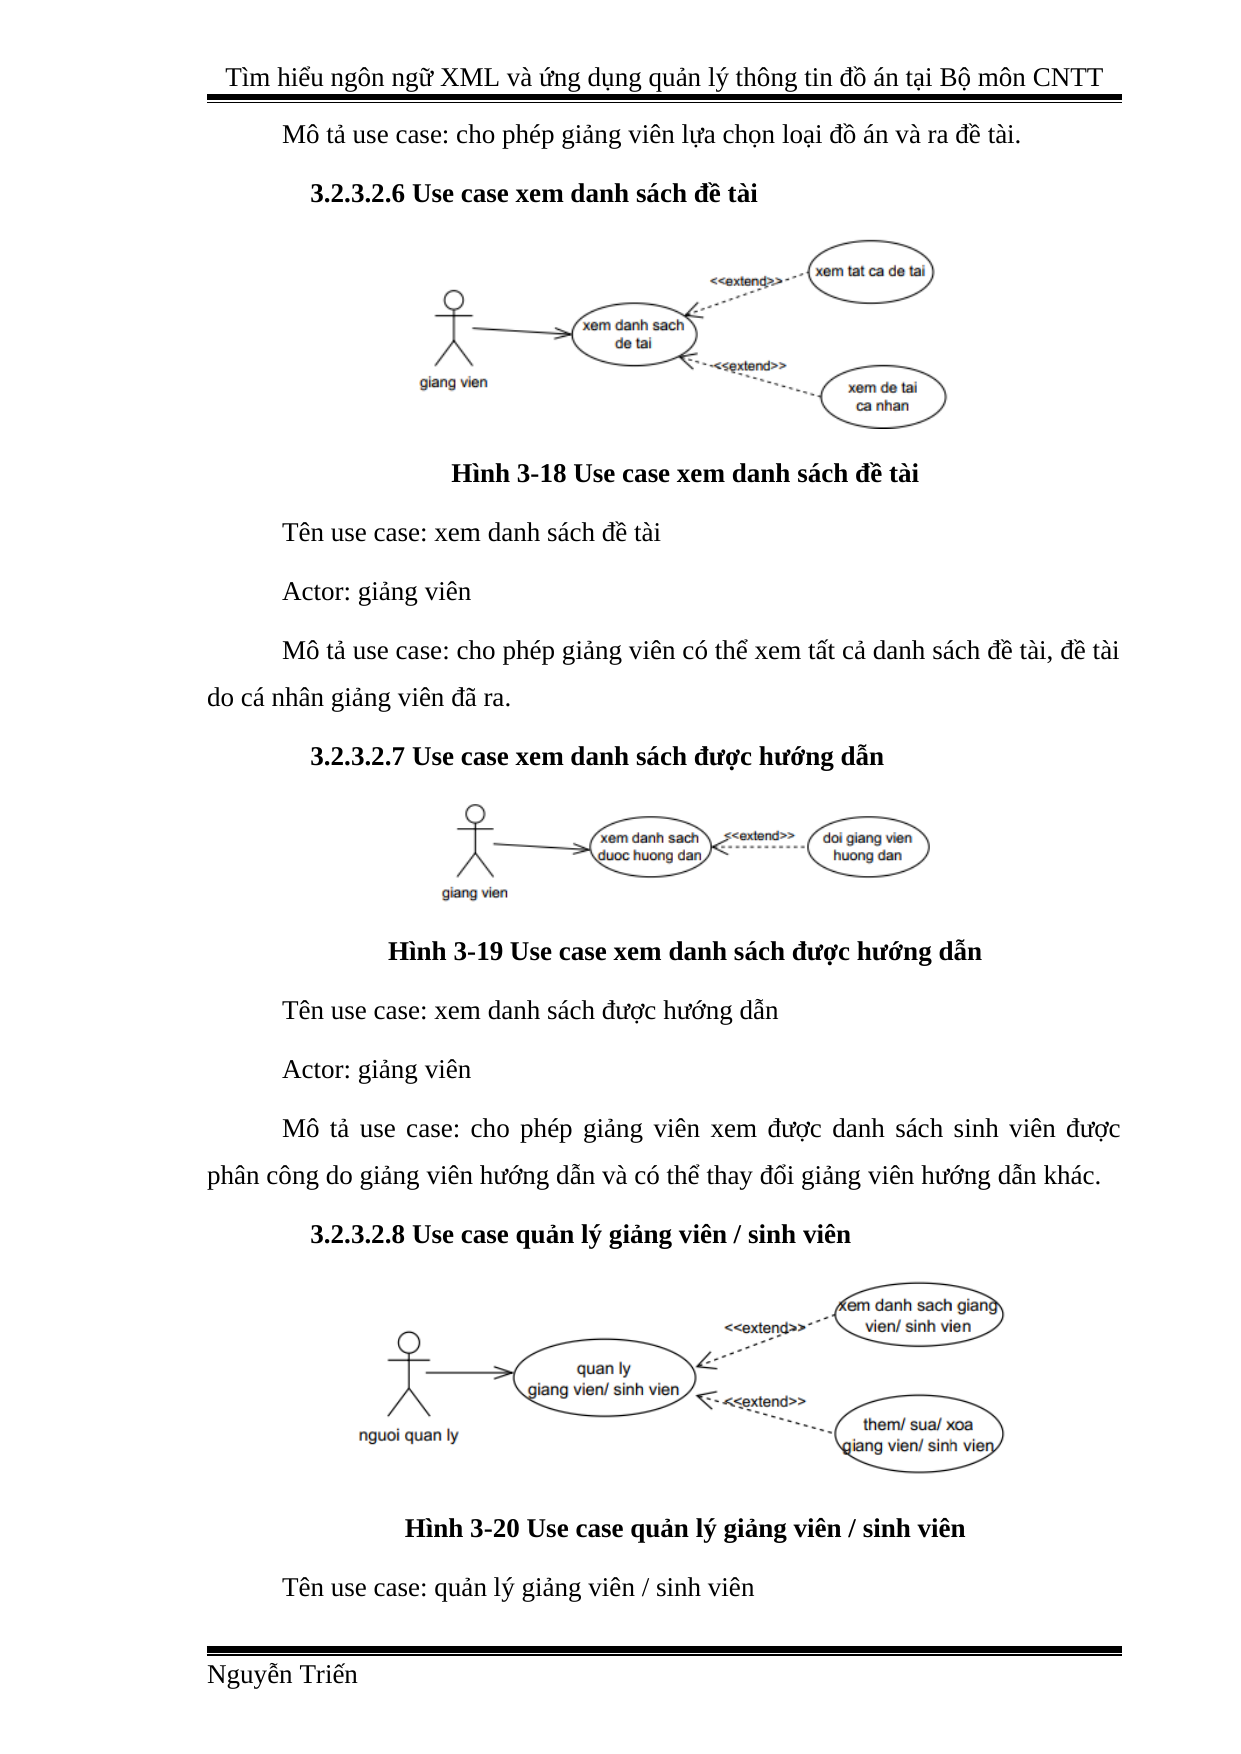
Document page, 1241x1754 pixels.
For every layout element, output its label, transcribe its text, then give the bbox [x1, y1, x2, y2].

text Mô tả use case: cho phép giảng viên lựa chọn loại đồ án và ra đề tài. [207, 118, 1122, 149]
text Mô tả use case: cho phép giảng viên có thể xem tất cả danh sách đề tài, đề tài do cá nhân giảng viên đã ra. [207, 634, 1122, 712]
text Hình 3-20 Use case quản lý giảng viên / sinh viên [207, 1512, 1122, 1543]
subtitle Use case xem danh sách được hướng dẫn [310, 740, 1122, 771]
text Tên use case: xem danh sách được hướng dẫn [207, 994, 1122, 1025]
subtitle Use case xem danh sách đề tài [310, 177, 1122, 208]
text Tên use case: xem danh sách đề tài [207, 516, 1122, 547]
picture [414, 236, 957, 429]
text Tên use case: quản lý giảng viên / sinh viên [207, 1571, 1122, 1602]
subtitle Use case quản lý giảng viên / sinh viên [310, 1218, 1122, 1249]
picture [355, 1277, 1015, 1484]
text Hình 3-18 Use case xem danh sách đề tài [207, 457, 1122, 488]
text Mô tả use case: cho phép giảng viên xem được danh sách sinh viên được phân công do giảng viên hướng dẫn và có thể thay đổi giảng viên hướng dẫn khác. [207, 1112, 1122, 1190]
text Hình 3-19 Use case xem danh sách được hướng dẫn [207, 935, 1122, 966]
text Actor: giảng viên [207, 575, 1122, 606]
text Actor: giảng viên [207, 1053, 1122, 1084]
picture [436, 799, 934, 907]
